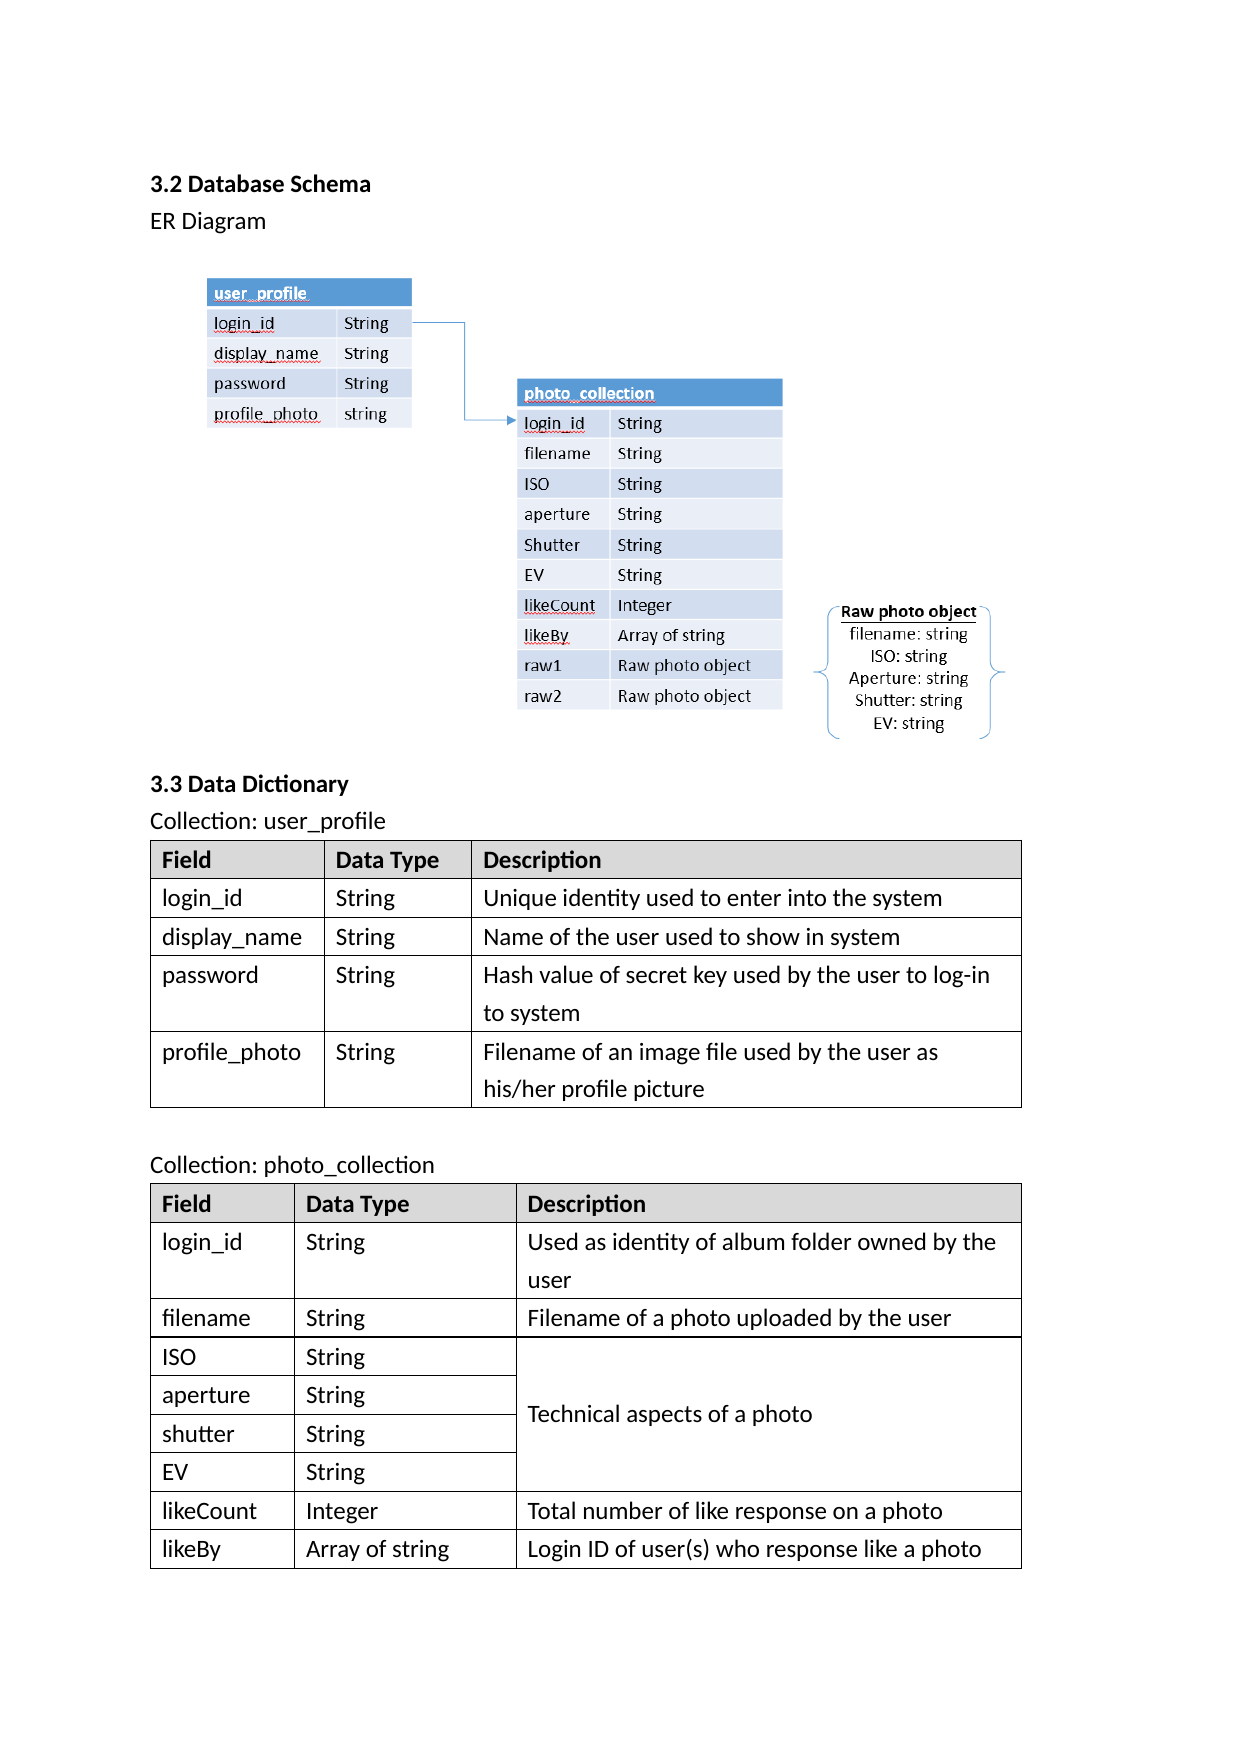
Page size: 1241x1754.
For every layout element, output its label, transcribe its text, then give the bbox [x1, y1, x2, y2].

table_cell aperture [151, 1376, 294, 1413]
table_cell EV [151, 1453, 294, 1491]
text ER Diagram [150, 202, 1090, 239]
text Collection: user_profile [150, 802, 1090, 839]
table_header Data Type [295, 1184, 516, 1222]
table_cell Array of string [295, 1530, 516, 1568]
table_cell String [325, 1032, 471, 1107]
text 3.2 Database Schema [150, 164, 1090, 202]
text 3.3 Data Dictionary [150, 764, 1090, 802]
table_cell String [295, 1376, 516, 1413]
table_header Field [151, 841, 324, 878]
table_cell Login ID of user(s) who response like a photo [517, 1530, 1021, 1568]
table_cell String [295, 1299, 516, 1336]
table_cell Integer [295, 1492, 516, 1529]
table_cell Unique identity used to enter into the system [472, 879, 1021, 917]
picture [150, 239, 1091, 757]
table_cell String [295, 1453, 516, 1491]
table_cell login_id [151, 1223, 294, 1298]
table_cell likeCount [151, 1492, 294, 1529]
table_cell likeBy [151, 1530, 294, 1568]
table_cell shutter [151, 1415, 294, 1452]
table_header Description [517, 1184, 1021, 1222]
table_cell String [325, 956, 471, 1031]
table_cell Total number of like response on a photo [517, 1492, 1021, 1529]
table_cell String [295, 1338, 516, 1375]
table_cell Filename of a photo uploaded by the user [517, 1299, 1021, 1336]
table_cell Filename of an image file used by the user as his/her profile picture [472, 1032, 1021, 1107]
table_header Data Type [325, 841, 471, 878]
table_cell password [151, 956, 324, 1031]
table_cell Used as identity of album folder owned by the user [517, 1223, 1021, 1298]
table_cell Technical aspects of a photo [517, 1338, 1021, 1491]
table_cell String [325, 918, 471, 955]
table_header Description [472, 841, 1021, 878]
table_cell Hash value of secret key used by the user to log-in to system [472, 956, 1021, 1031]
table_cell String [295, 1223, 516, 1298]
table_cell profile_photo [151, 1032, 324, 1107]
table_cell login_id [151, 879, 324, 917]
table_cell display_name [151, 918, 324, 955]
table_header Field [151, 1184, 294, 1222]
table_cell filename [151, 1299, 294, 1336]
table_cell ISO [151, 1338, 294, 1375]
text Collection: photo_collection [150, 1146, 1090, 1183]
table_cell String [325, 879, 471, 917]
table_cell String [295, 1415, 516, 1452]
table_cell Name of the user used to show in system [472, 918, 1021, 955]
